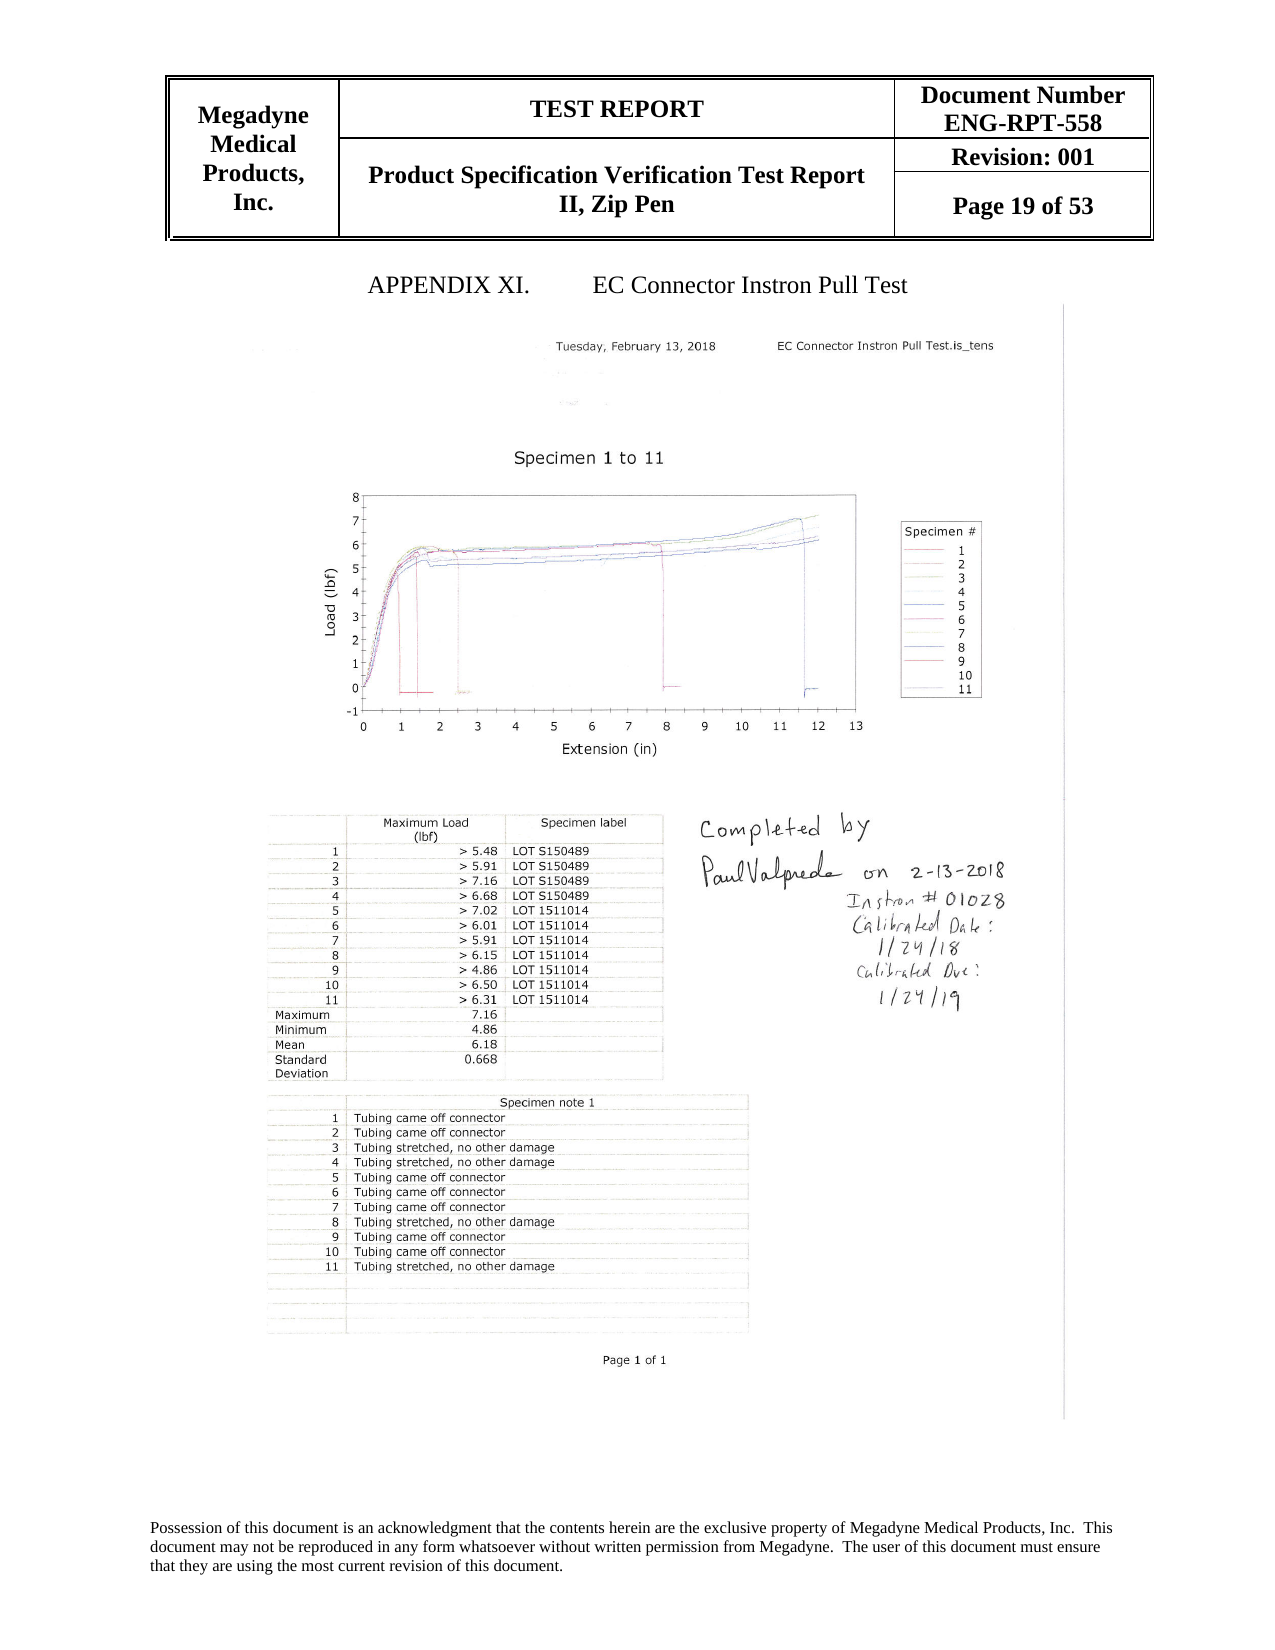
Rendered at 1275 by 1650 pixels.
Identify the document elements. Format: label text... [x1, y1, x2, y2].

picture [205, 300, 1070, 1420]
